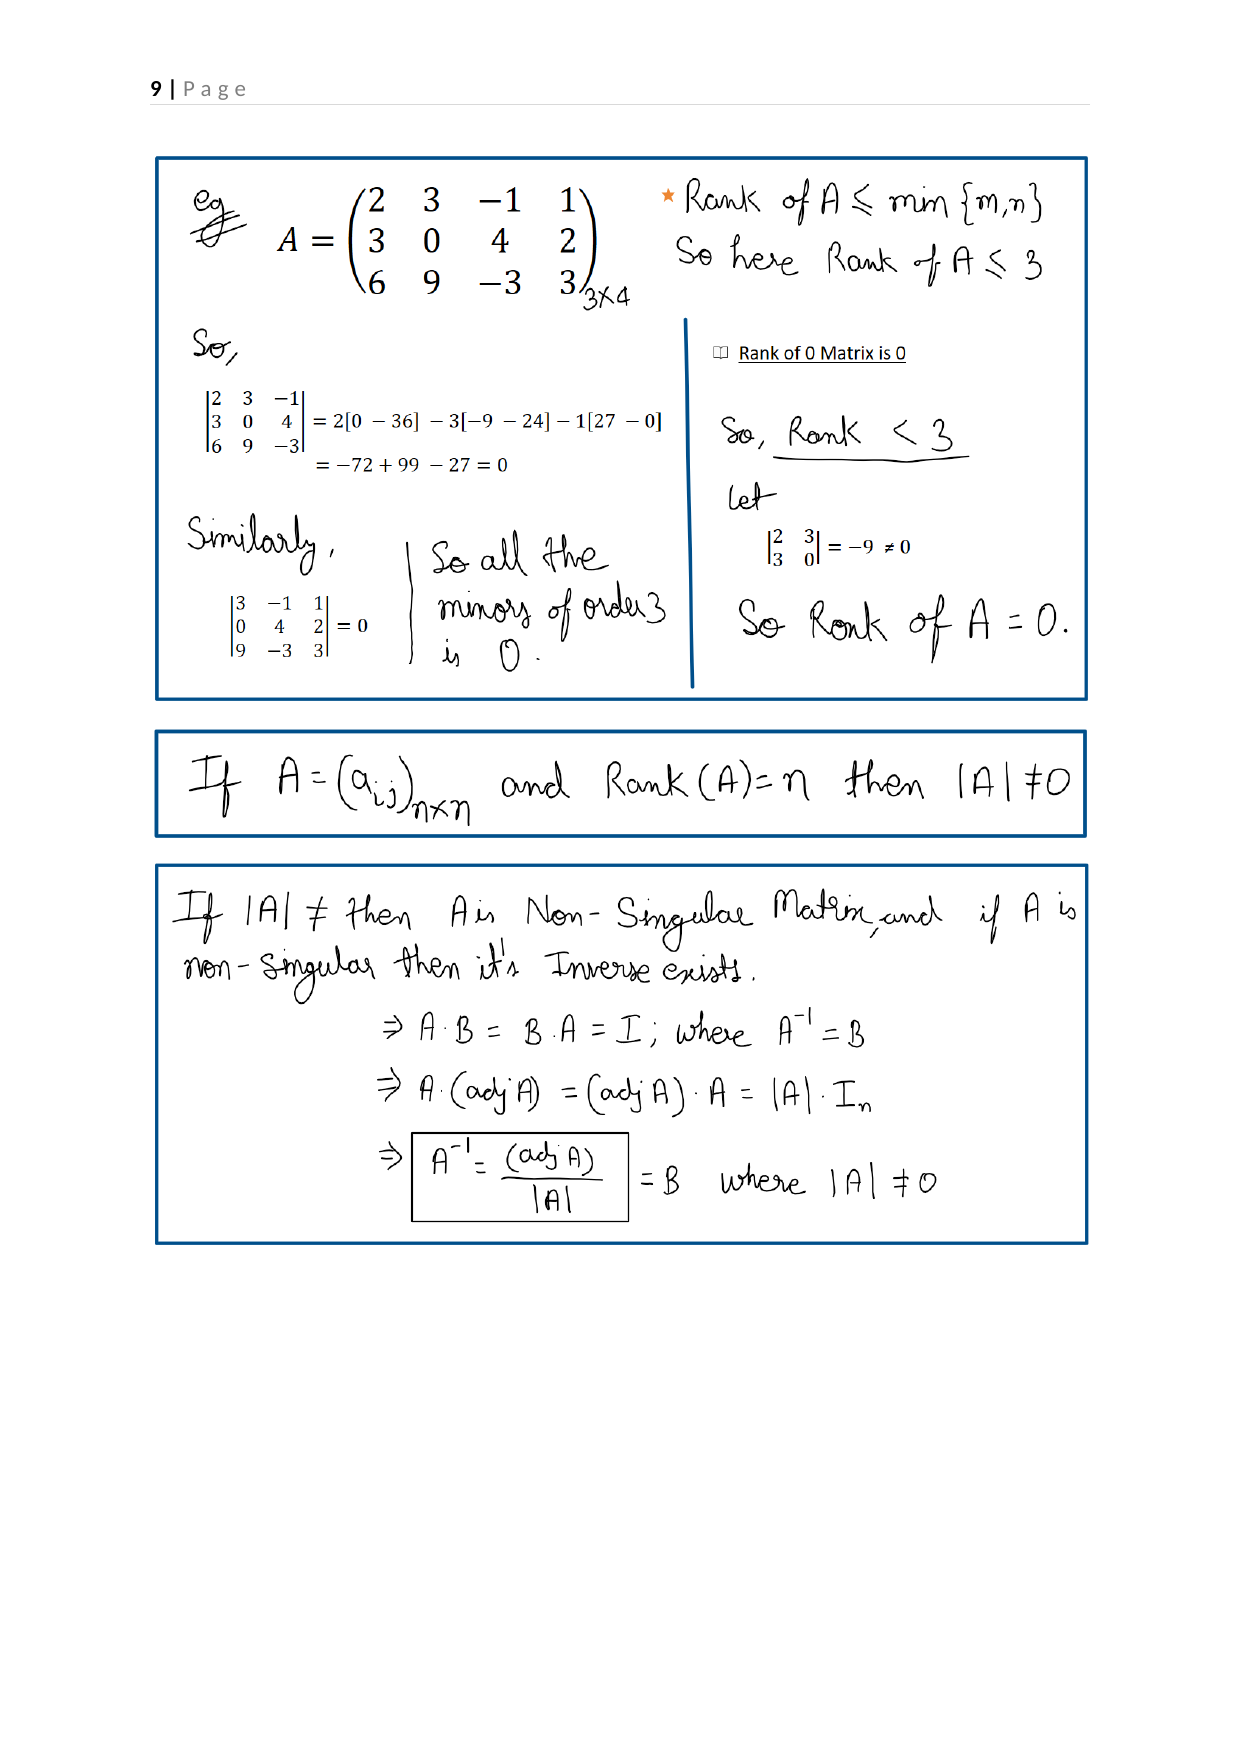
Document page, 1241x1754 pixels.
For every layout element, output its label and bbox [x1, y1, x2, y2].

picture [150, 725, 1091, 840]
picture [150, 858, 1091, 1250]
picture [150, 150, 1091, 707]
